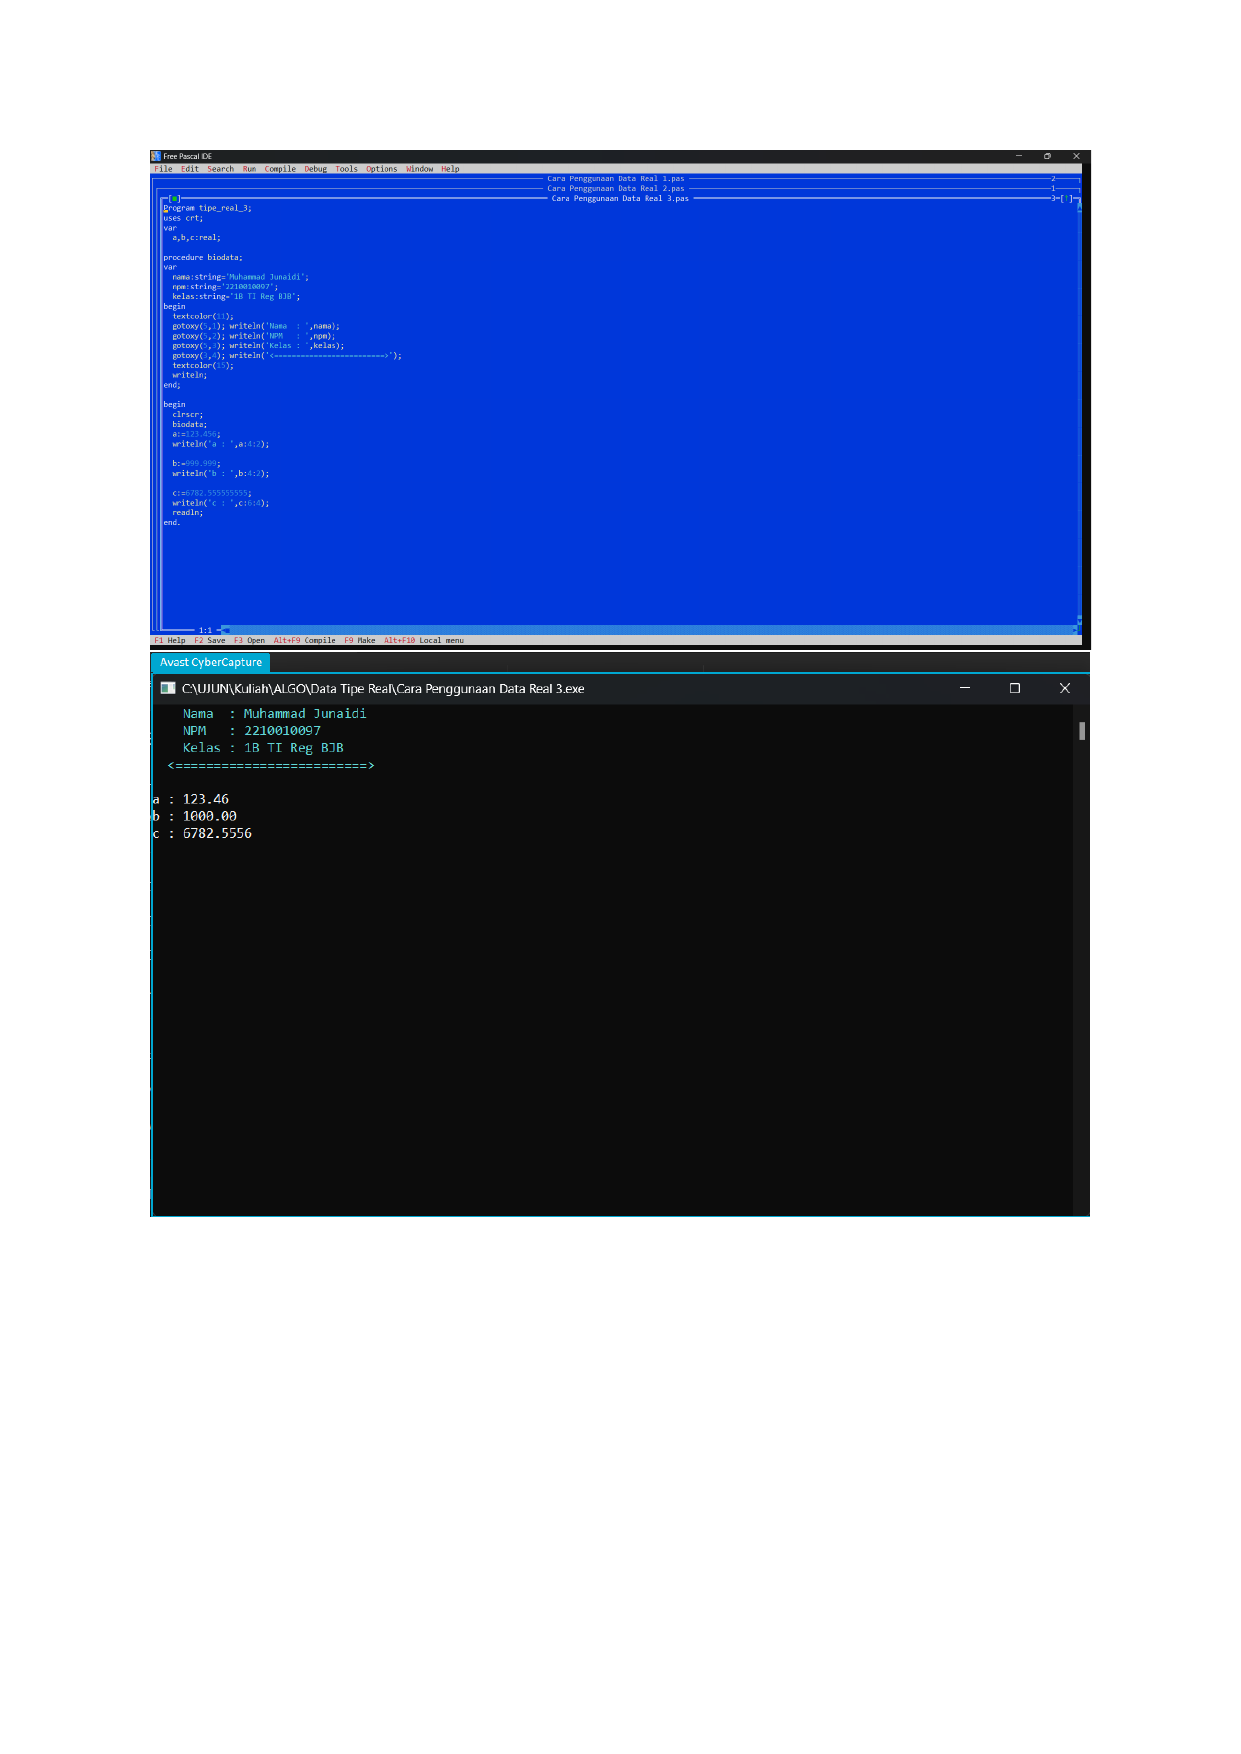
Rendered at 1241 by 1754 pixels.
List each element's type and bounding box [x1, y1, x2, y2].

picture [150, 150, 1092, 650]
picture [270, 652, 1090, 671]
picture [154, 675, 1090, 1215]
